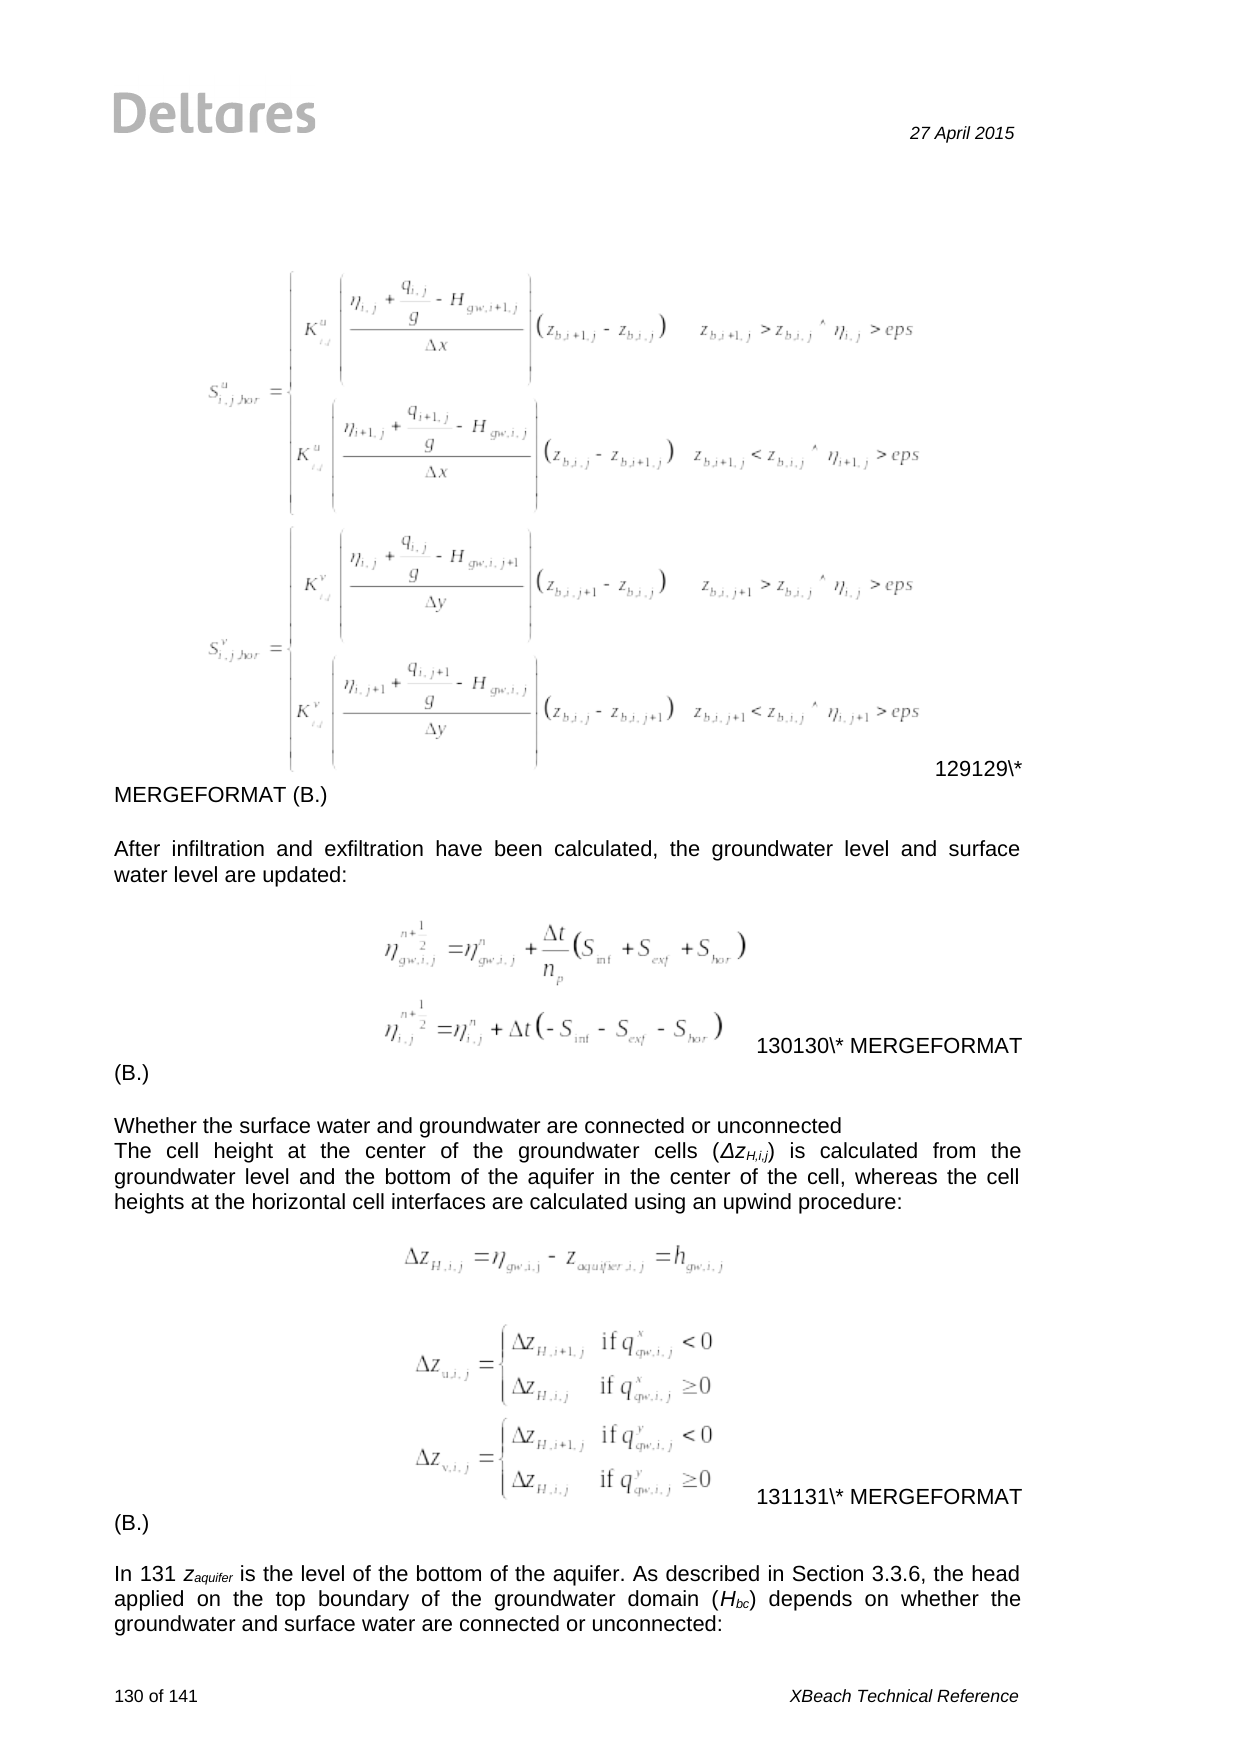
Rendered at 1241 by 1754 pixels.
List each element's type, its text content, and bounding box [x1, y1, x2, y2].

text The cell height at the center of the groundwater cells (ΔzH,i,j) is calculated from the groundwater level and the bottom of the aquifer in the center of the cell, whereas the cell heights at the horizontal cell interfaces are calculated using an upwind procedure: [114, 1138, 1022, 1214]
text After infiltration and exfiltration have been calculated, the groundwater level and surface water level are updated: [114, 834, 1022, 887]
text In zaquifer is the level of the bottom of the aquifer. As described in Section 3.3.6, the head applied on the top boundary of the groundwater domain (Hbc) depends on whether the groundwater and surface water are connected or unconnected: [114, 1561, 1022, 1636]
text Whether the surface water and groundwater are connected or unconnected [114, 1112, 1022, 1138]
picture [113, 75, 315, 133]
